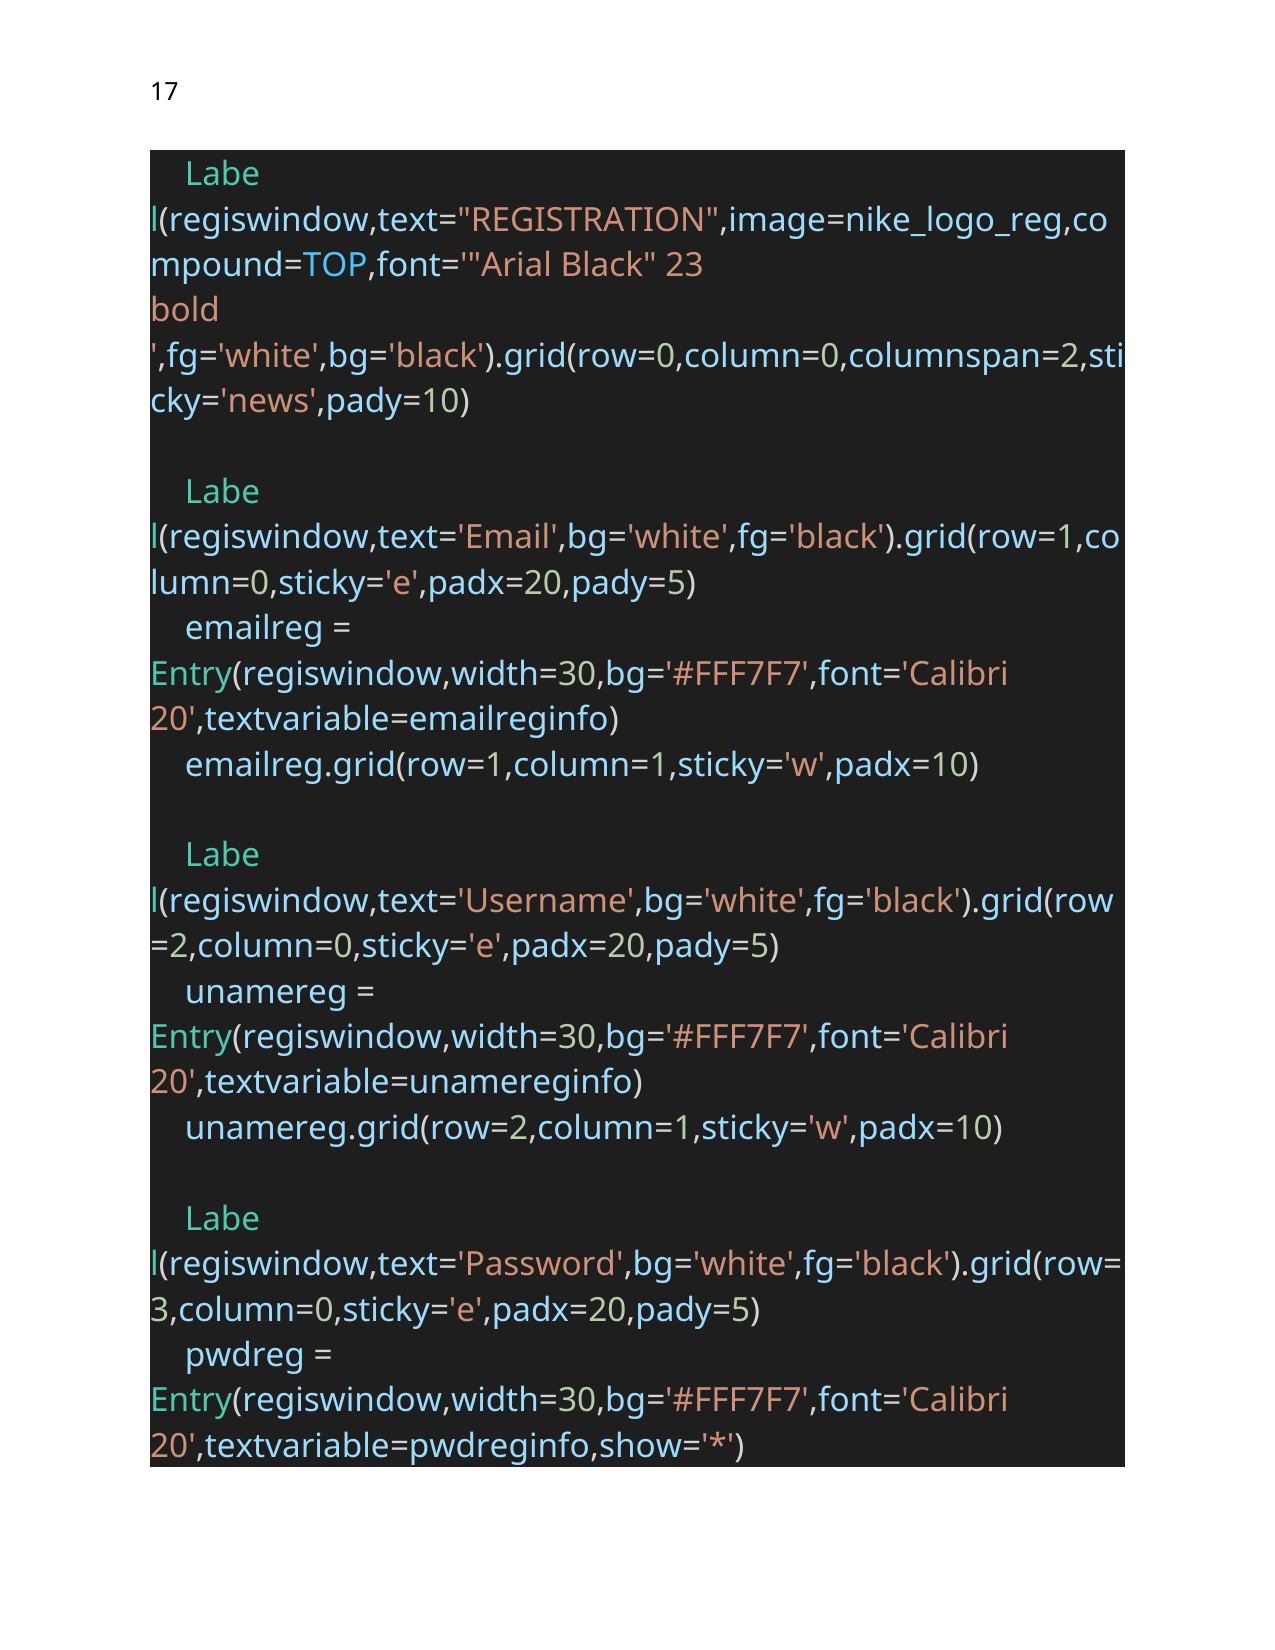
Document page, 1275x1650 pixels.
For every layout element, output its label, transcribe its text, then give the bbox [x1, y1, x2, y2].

text unamereg.grid(row=2,column=1,sticky='w',padx=10) [150, 1104, 1125, 1149]
text Label(regiswindow,text="REGISTRATION",image=nike_logo_reg,compound=TOP,font='"Arial Black" 23 bold',fg='white',bg='black').grid(row=0,column=0,columnspan=2,sticky='news',pady=10) [150, 150, 1125, 422]
text Label(regiswindow,text='Password',bg='white',fg='black').grid(row=3,column=0,sticky='e',padx=20,pady=5) [150, 1194, 1125, 1331]
text Label(regiswindow,text='Email',bg='white',fg='black').grid(row=1,column=0,sticky='e',padx=20,pady=5) [150, 468, 1125, 604]
text unamereg = Entry(regiswindow,width=30,bg='#FFF7F7',font='Calibri 20',textvariable=unamereginfo) [150, 967, 1125, 1104]
text emailreg.grid(row=1,column=1,sticky='w',padx=10) [150, 740, 1125, 786]
text emailreg = Entry(regiswindow,width=30,bg='#FFF7F7',font='Calibri 20',textvariable=emailreginfo) [150, 604, 1125, 740]
text pwdreg = Entry(regiswindow,width=30,bg='#FFF7F7',font='Calibri 20',textvariable=pwdreginfo,show='*') [150, 1331, 1125, 1467]
text Label(regiswindow,text='Username',bg='white',fg='black').grid(row=2,column=0,sticky='e',padx=20,pady=5) [150, 831, 1125, 967]
